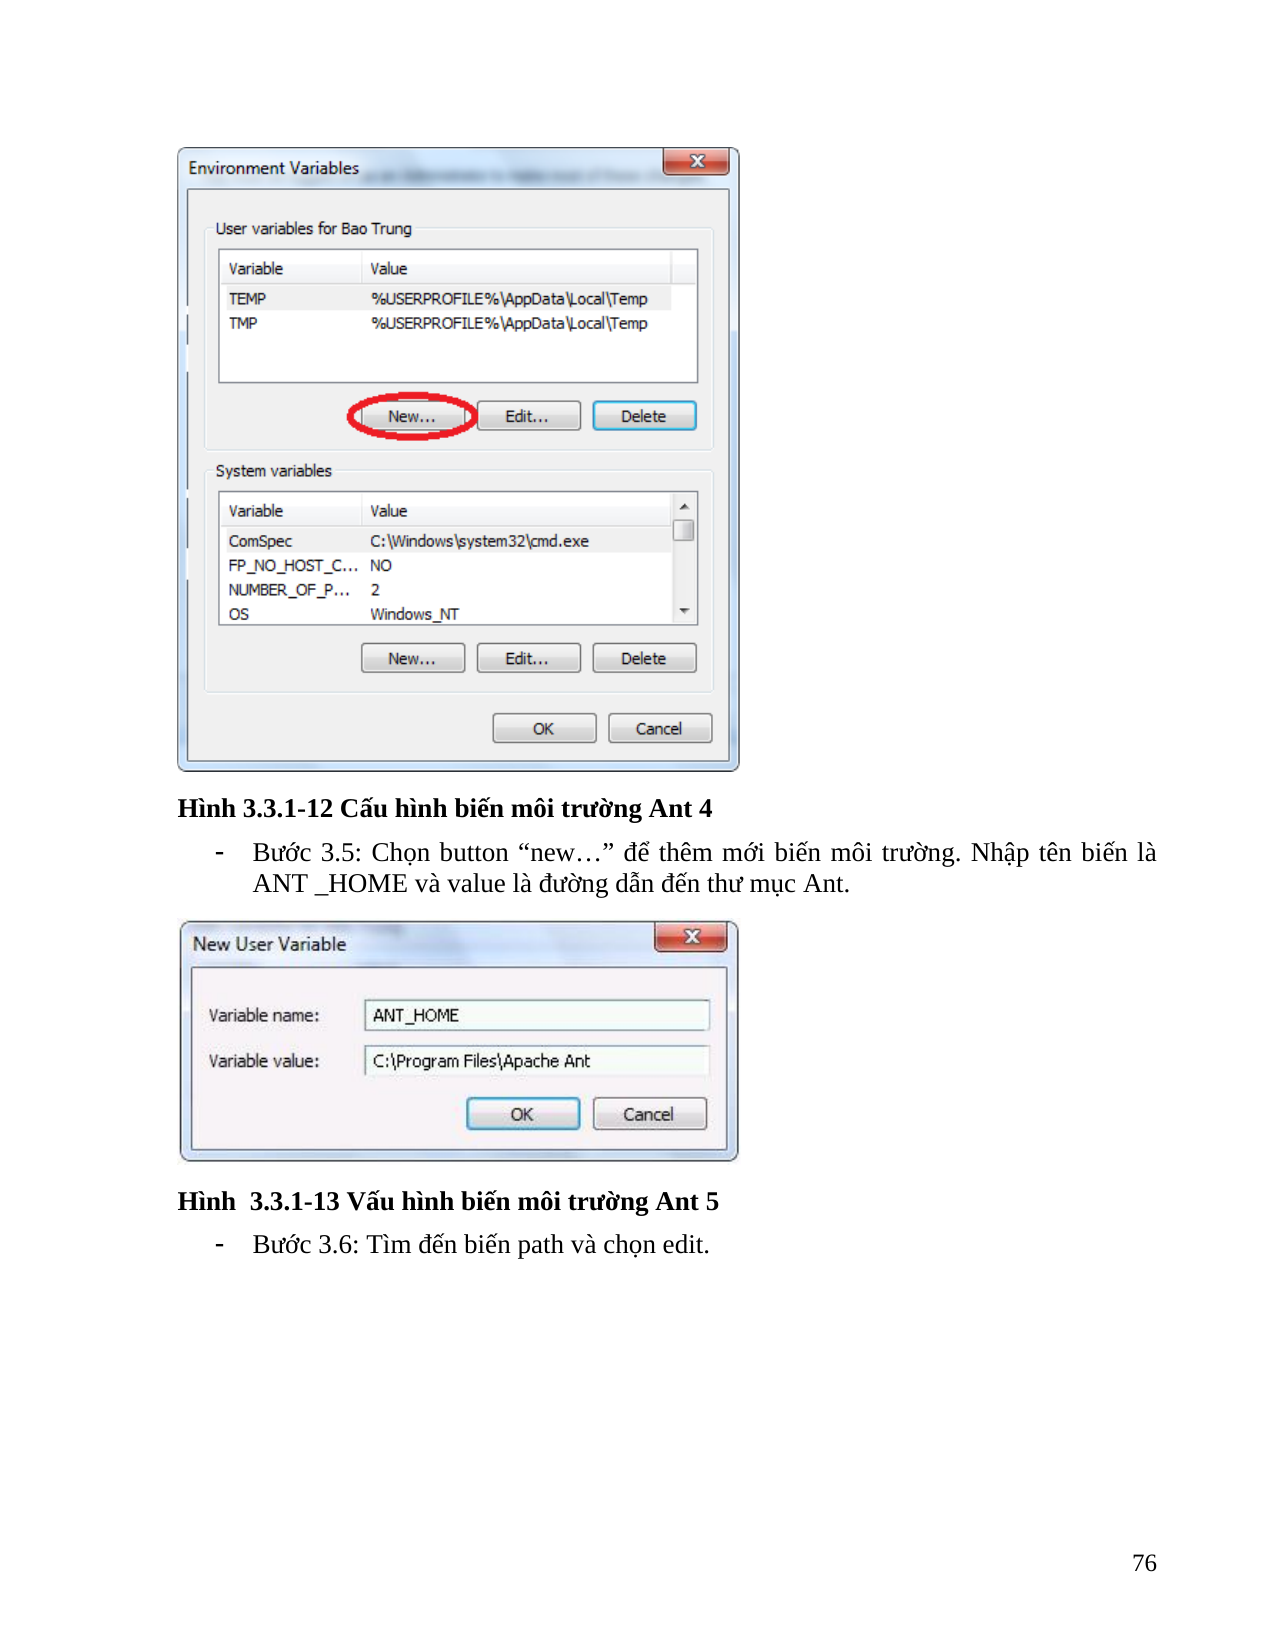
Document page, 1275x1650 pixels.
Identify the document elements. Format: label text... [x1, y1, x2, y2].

text Bước 3.6: Tìm đến biến path và chọn edit. [215, 1229, 1157, 1260]
picture [177, 147, 740, 772]
picture [177, 918, 742, 1165]
text Bước 3.5: Chọn button “new…” để thêm mới biến môi trường. Nhập tên biến là ANT _HOME và value là đường dẫn đến thư mục Ant. [215, 836, 1157, 898]
